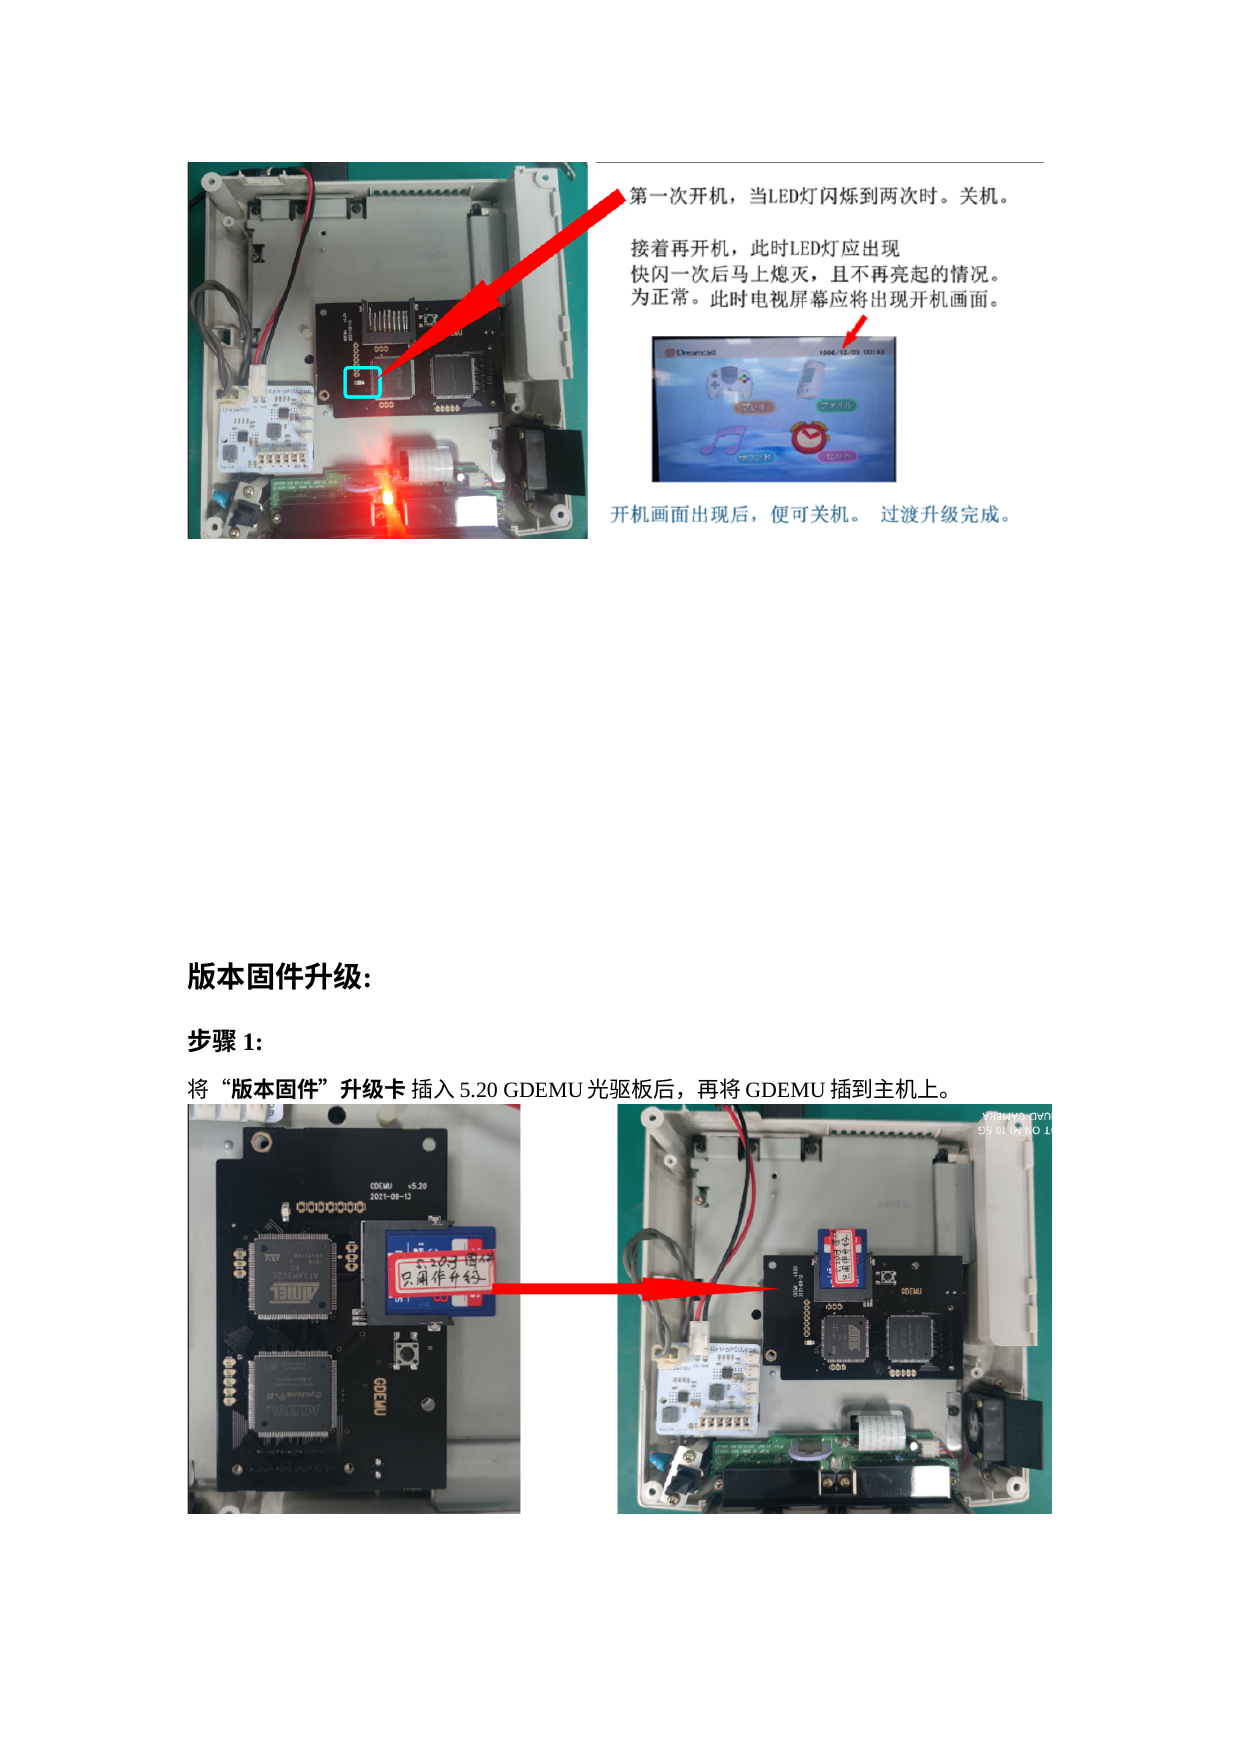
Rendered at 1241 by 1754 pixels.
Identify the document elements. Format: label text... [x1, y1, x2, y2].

text 版本固件升级: [187, 942, 1053, 1007]
picture [187, 1104, 1052, 1514]
text 将“版本固件”升级卡 插入5.20 GDEMU光驱板后，再将GDEMU插到主机上。 [187, 1072, 1053, 1104]
picture [187, 162, 1052, 539]
text 步骤1: [187, 1007, 1053, 1072]
